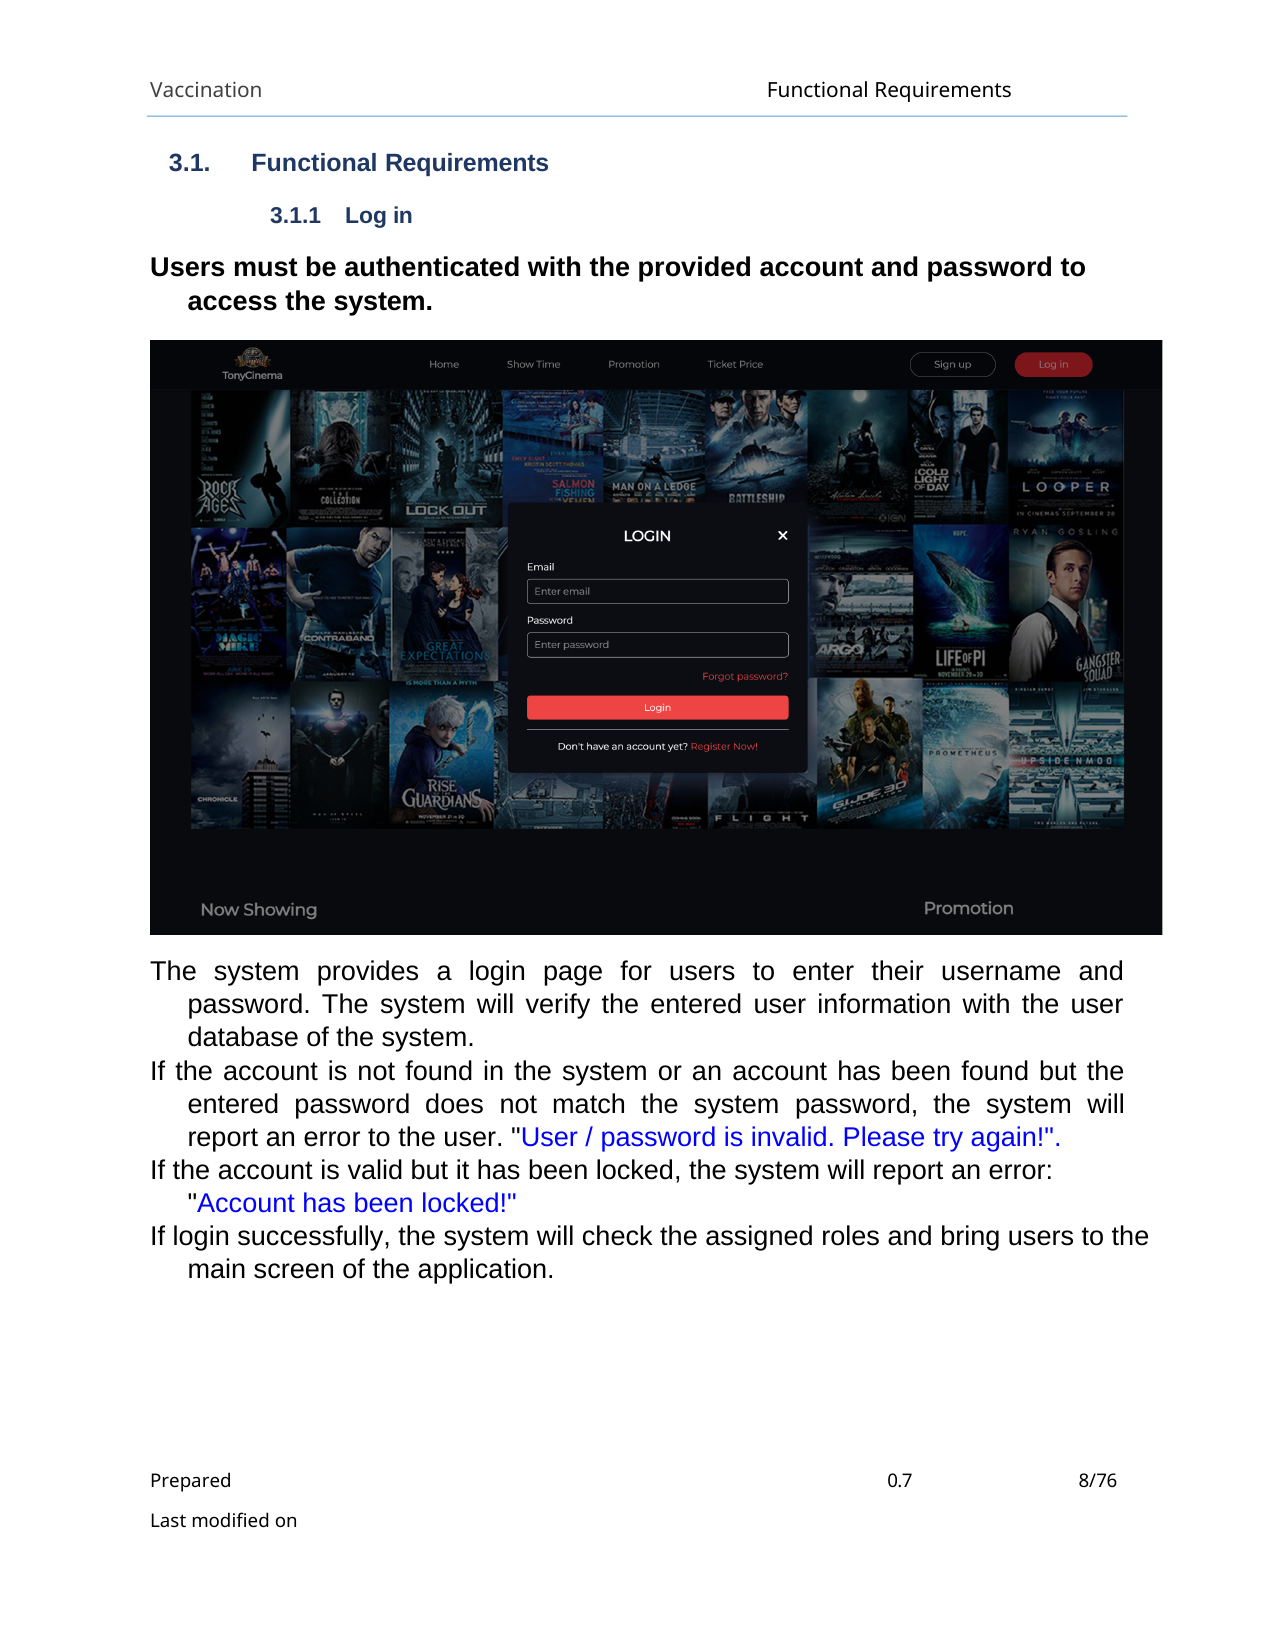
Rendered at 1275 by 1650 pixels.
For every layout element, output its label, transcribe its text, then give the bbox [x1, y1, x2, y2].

subtitle Functional Requirements [169, 148, 1275, 177]
text Users must be authenticated with the provided account and password to access the system. [150, 251, 1172, 316]
subtitle Log in [270, 202, 1275, 228]
picture [150, 340, 1163, 935]
text If the account is not found in the system or an account has been found but the entered password does not match the system password, the system will report an error to the user. "User / password is invalid. Please try again!". [150, 1054, 1125, 1152]
text The system provides a login page for users to enter their username and password. The system will verify the entered user information with the user database of the system. [150, 955, 1125, 1053]
text If the account is valid but it has been locked, the system will report an error: "Account has been locked!" [150, 1154, 1073, 1218]
text If login successfully, the system will check the assigned roles and bring users to the main screen of the application. [150, 1220, 1172, 1284]
